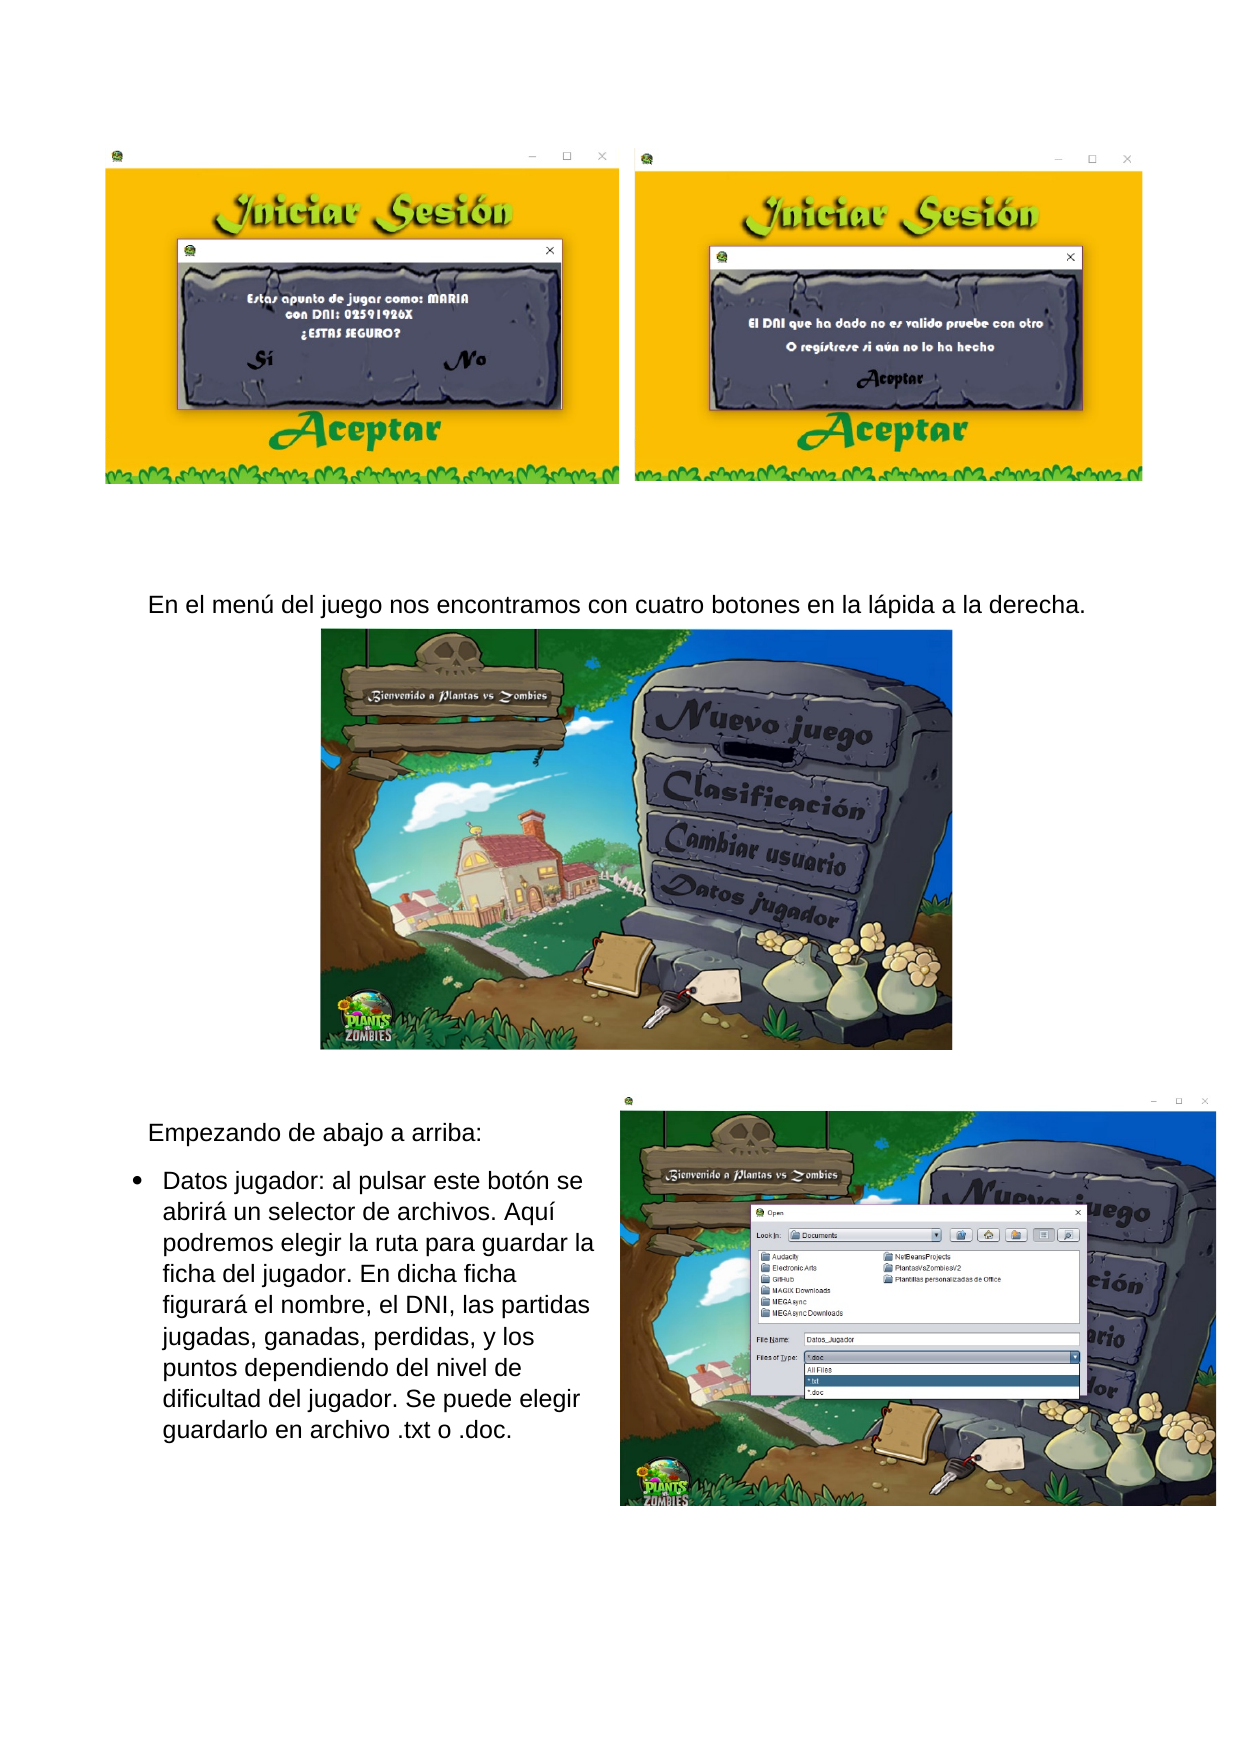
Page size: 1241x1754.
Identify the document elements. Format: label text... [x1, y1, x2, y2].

text Empezando de abajo a arriba: [118, 1118, 620, 1147]
text En el menú del juego nos encontramos con cuatro botones en la lápida a la derecha. [118, 590, 1137, 619]
picture [320, 628, 953, 1050]
picture [620, 1094, 1217, 1506]
list Datos jugador: al pulsar este botón se abrirá un selector de archivos. Aquí podremos elegir la ruta para guardar la ficha del jugador. En dicha ficha figurará el nombre, el DNI, las partidas jugadas, ganadas, perdidas, y los puntos dependiendo del nivel de dificultad del jugador. Se puede elegir guardarlo en archivo .txt o .doc. [133, 1166, 620, 1443]
picture [103, 148, 619, 483]
picture [633, 148, 1142, 479]
